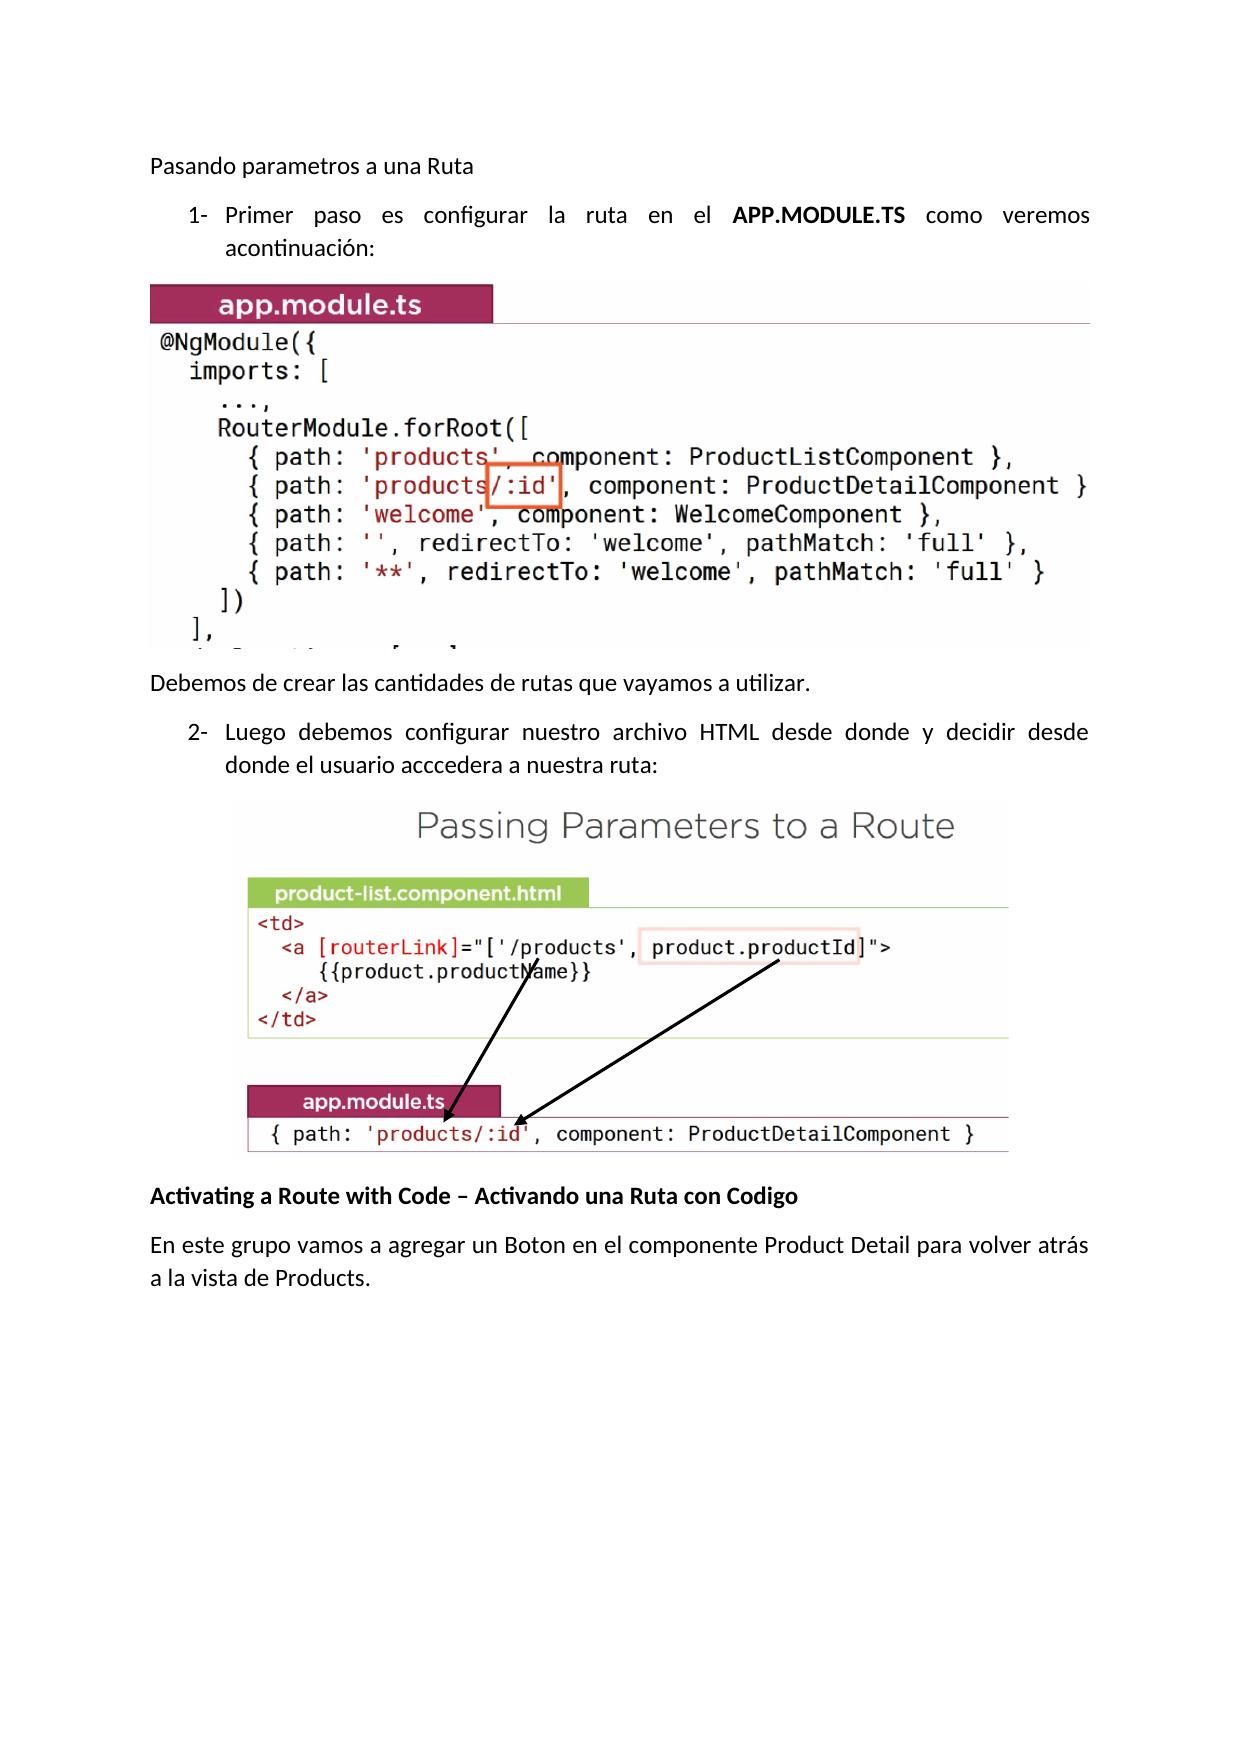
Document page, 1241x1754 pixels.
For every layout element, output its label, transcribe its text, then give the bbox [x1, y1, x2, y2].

list Luego debemos configurar nuestro archivo HTML desde donde y decidir desde donde el usuario acccedera a nuestra ruta: [187, 717, 1090, 780]
text Activating a Route with Code – Activando una Ruta con Codigo [150, 1180, 1090, 1210]
text Debemos de crear las cantidades de rutas que vayamos a utilizar. [150, 667, 1090, 697]
text Pasando parametros a una Ruta [150, 150, 1090, 181]
picture [150, 282, 1091, 649]
picture [231, 799, 1009, 1161]
text En este grupo vamos a agregar un Boton en el componente Product Detail para volver atrás a la vista de Products. [150, 1229, 1090, 1293]
list Primer paso es configurar la ruta en el APP.MODULE.TS como veremos acontinuación: [187, 199, 1090, 263]
